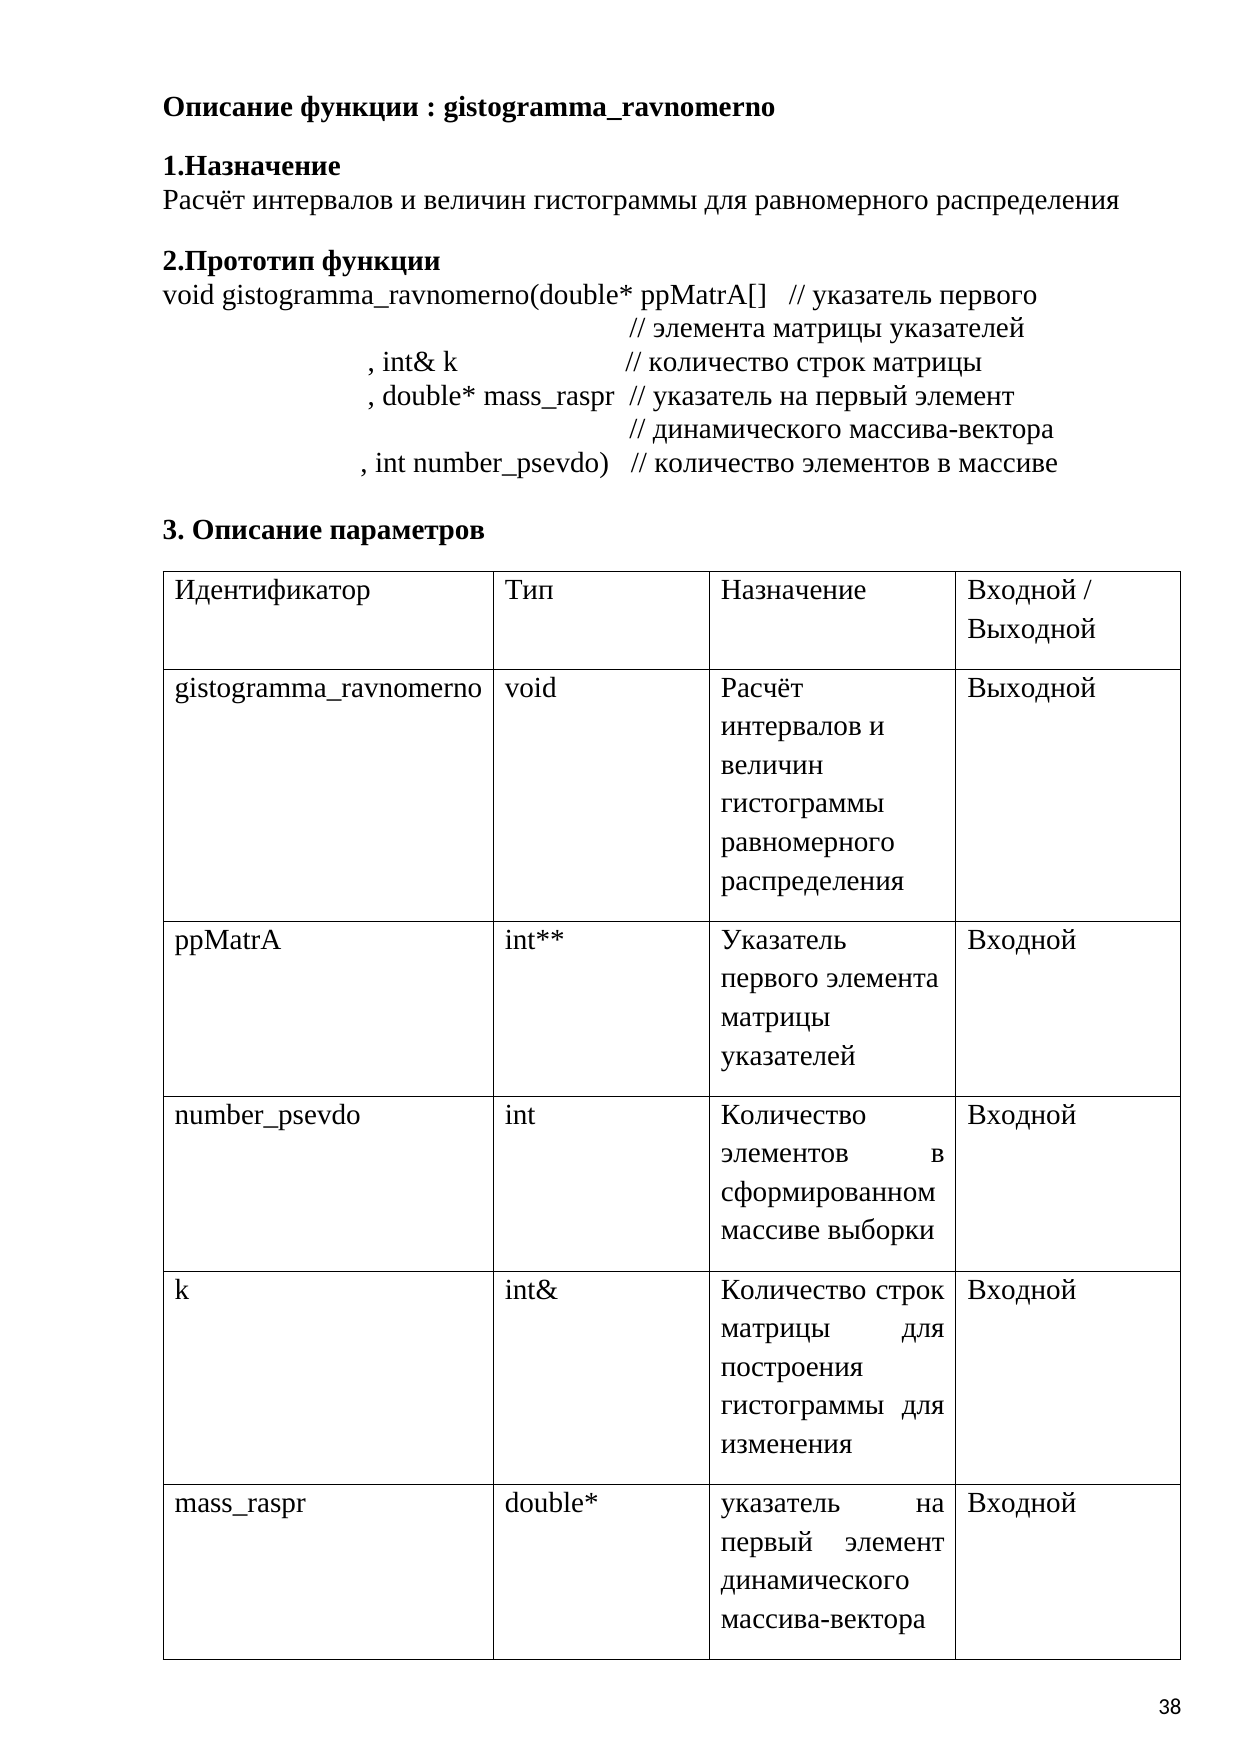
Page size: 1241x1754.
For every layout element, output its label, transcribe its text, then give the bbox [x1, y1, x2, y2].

text , int number_psevdo) // количество элементов в массиве [162, 445, 1181, 478]
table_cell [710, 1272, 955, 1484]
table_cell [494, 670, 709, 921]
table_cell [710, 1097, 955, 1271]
text Расчёт интервалов и величин гистограммы для равномерного распределения [162, 182, 1181, 243]
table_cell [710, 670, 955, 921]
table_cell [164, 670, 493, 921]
text , double* mass_raspr // указатель на первый элемент [162, 378, 1181, 411]
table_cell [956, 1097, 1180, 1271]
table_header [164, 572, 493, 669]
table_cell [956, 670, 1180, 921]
text // элемента матрицы указателей [162, 311, 1181, 344]
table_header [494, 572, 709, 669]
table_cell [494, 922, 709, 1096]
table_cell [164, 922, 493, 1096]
text // динамического массива-вектора [162, 411, 1181, 445]
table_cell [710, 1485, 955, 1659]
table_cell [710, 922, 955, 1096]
text , int& k // количество строк матрицы [162, 344, 1181, 378]
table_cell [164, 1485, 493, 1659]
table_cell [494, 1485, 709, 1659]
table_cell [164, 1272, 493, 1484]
text Описание функции : gistogramma_ravnomerno [162, 89, 1181, 122]
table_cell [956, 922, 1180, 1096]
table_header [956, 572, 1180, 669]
text 1.Назначение [162, 148, 1181, 182]
text 2.Прототип функции [162, 243, 1181, 277]
text void gistogramma_ravnomerno(double* ppMatrA[] // указатель первого [162, 277, 1181, 311]
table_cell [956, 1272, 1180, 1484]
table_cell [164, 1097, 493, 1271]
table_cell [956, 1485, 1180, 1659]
text 3. Описание параметров [162, 512, 1181, 545]
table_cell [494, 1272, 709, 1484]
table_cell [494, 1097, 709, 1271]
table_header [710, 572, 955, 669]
